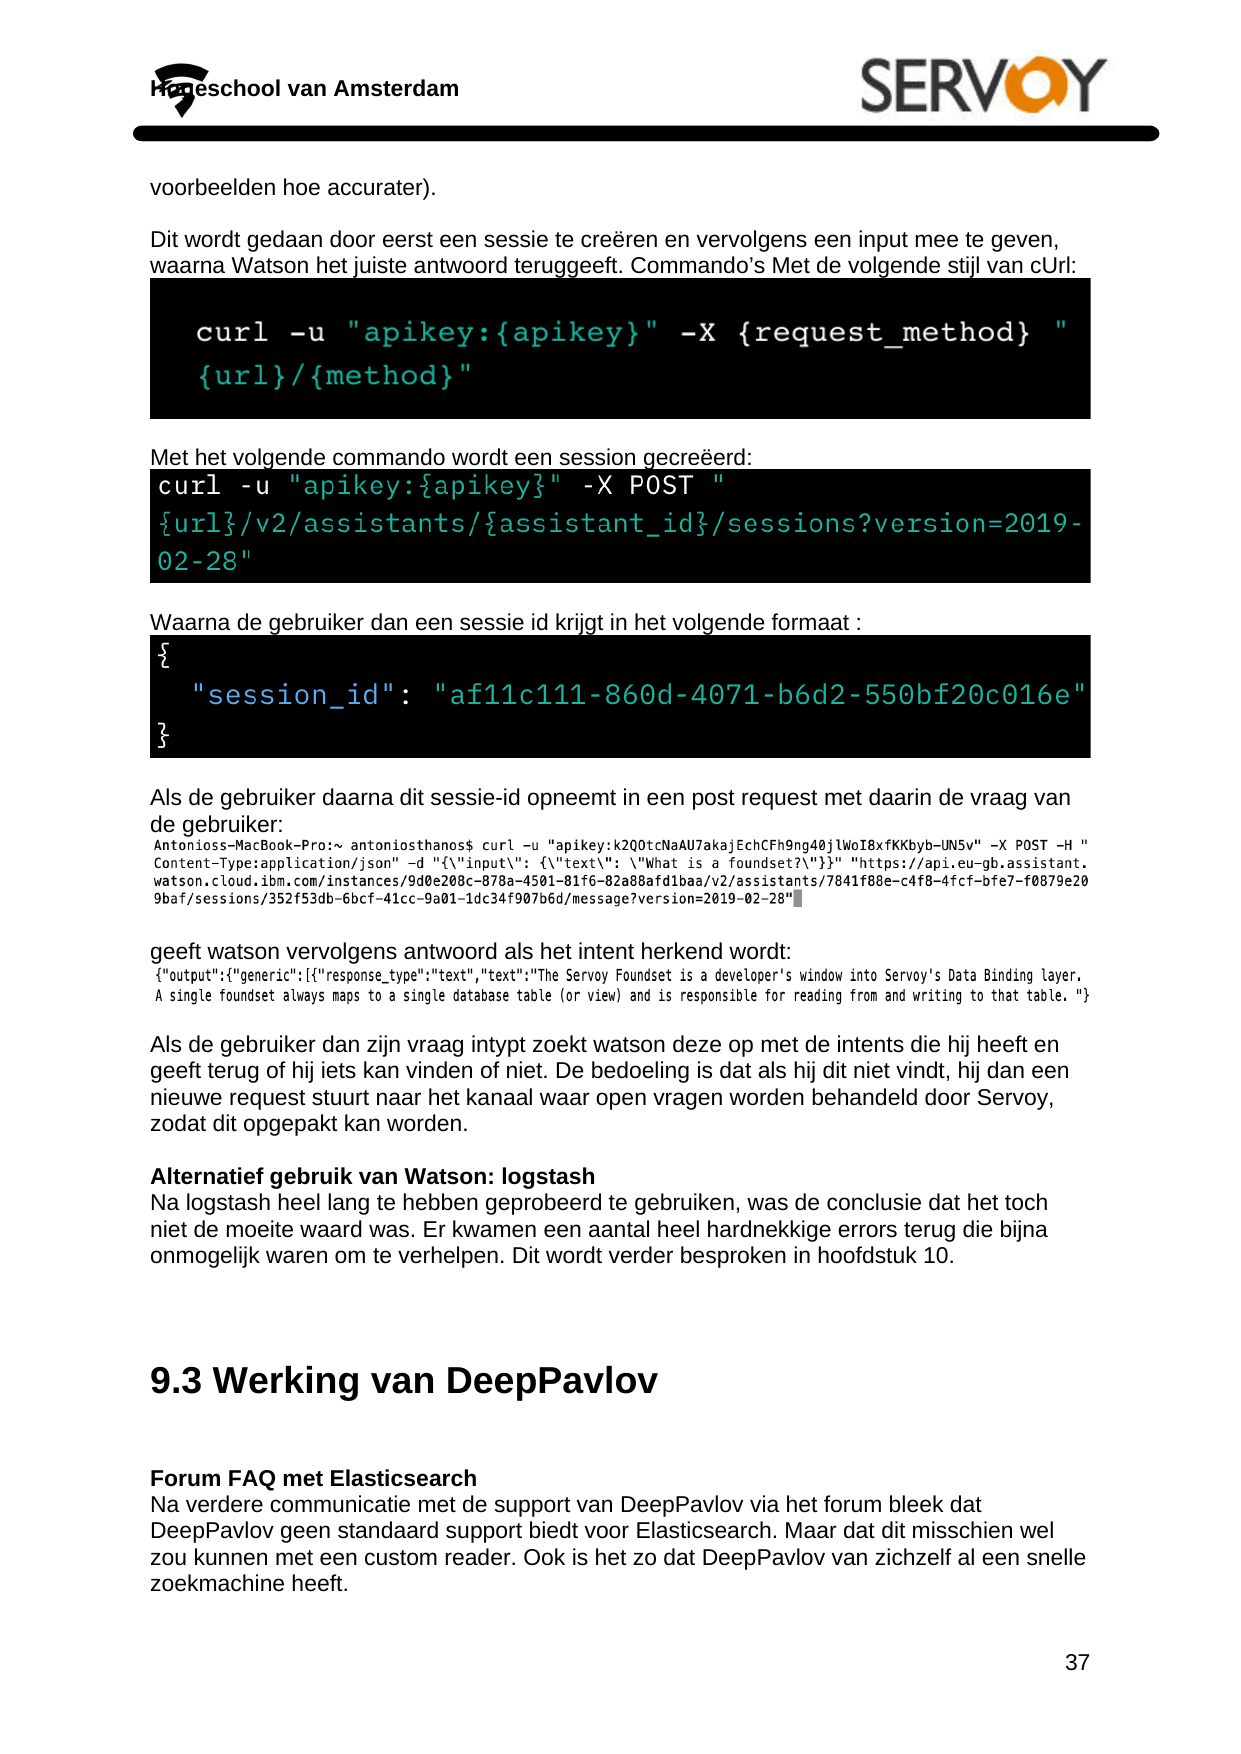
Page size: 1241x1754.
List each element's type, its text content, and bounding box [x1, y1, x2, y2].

text Met het volgende commando wordt een session gecreëerd: Waarna de gebruiker dan een sessie id krijgt in het volgende formaat : Als de gebruiker daarna dit sessie-id opneemt in een post request met daarin de vraag van de gebruiker: geeft watson vervolgens antwoord als het intent herkend wordt: Als de gebruiker dan zijn vraag intypt zoekt watson deze op met de intents die hij heeft en geeft terug of hij iets kan vinden of niet. De bedoeling is dat als hij dit niet vindt, hij dan een nieuwe request stuurt naar het kanaal waar open vragen worden behandeld door Servoy, zodat dit opgepakt kan worden. Alternatief gebruik van Watson: logstash Na logstash heel lang te hebben geprobeerd te gebruiken, was de conclusie dat het toch niet de moeite waard was. Er kwamen een aantal heel hardnekkige errors terug die bijna onmogelijk waren om te verhelpen. Dit wordt verder besproken in hoofdstuk 10. [150, 1005, 1090, 1295]
picture [150, 635, 1091, 758]
text Met het volgende commando wordt een session gecreëerd: Waarna de gebruiker dan een sessie id krijgt in het volgende formaat : Als de gebruiker daarna dit sessie-id opneemt in een post request met daarin de vraag van de gebruiker: geeft watson vervolgens antwoord als het intent herkend wordt: Als de gebruiker dan zijn vraag intypt zoekt watson deze op met de intents die hij heeft en geeft terug of hij iets kan vinden of niet. De bedoeling is dat als hij dit niet vindt, hij dan een nieuwe request stuurt naar het kanaal waar open vragen worden behandeld door Servoy, zodat dit opgepakt kan worden. Alternatief gebruik van Watson: logstash Na logstash heel lang te hebben geprobeerd te gebruiken, was de conclusie dat het toch niet de moeite waard was. Er kwamen een aantal heel hardnekkige errors terug die bijna onmogelijk waren om te verhelpen. Dit wordt verder besproken in hoofdstuk 10. [150, 758, 1090, 837]
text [150, 150, 1090, 278]
subtitle 9.3 Werking van DeepPavlov [150, 1320, 1090, 1401]
picture [150, 278, 1091, 419]
picture [142, 53, 213, 119]
picture [150, 837, 1091, 912]
picture [150, 469, 1091, 583]
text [150, 1426, 1090, 1596]
picture [150, 964, 1091, 1005]
picture [75, 49, 1185, 155]
